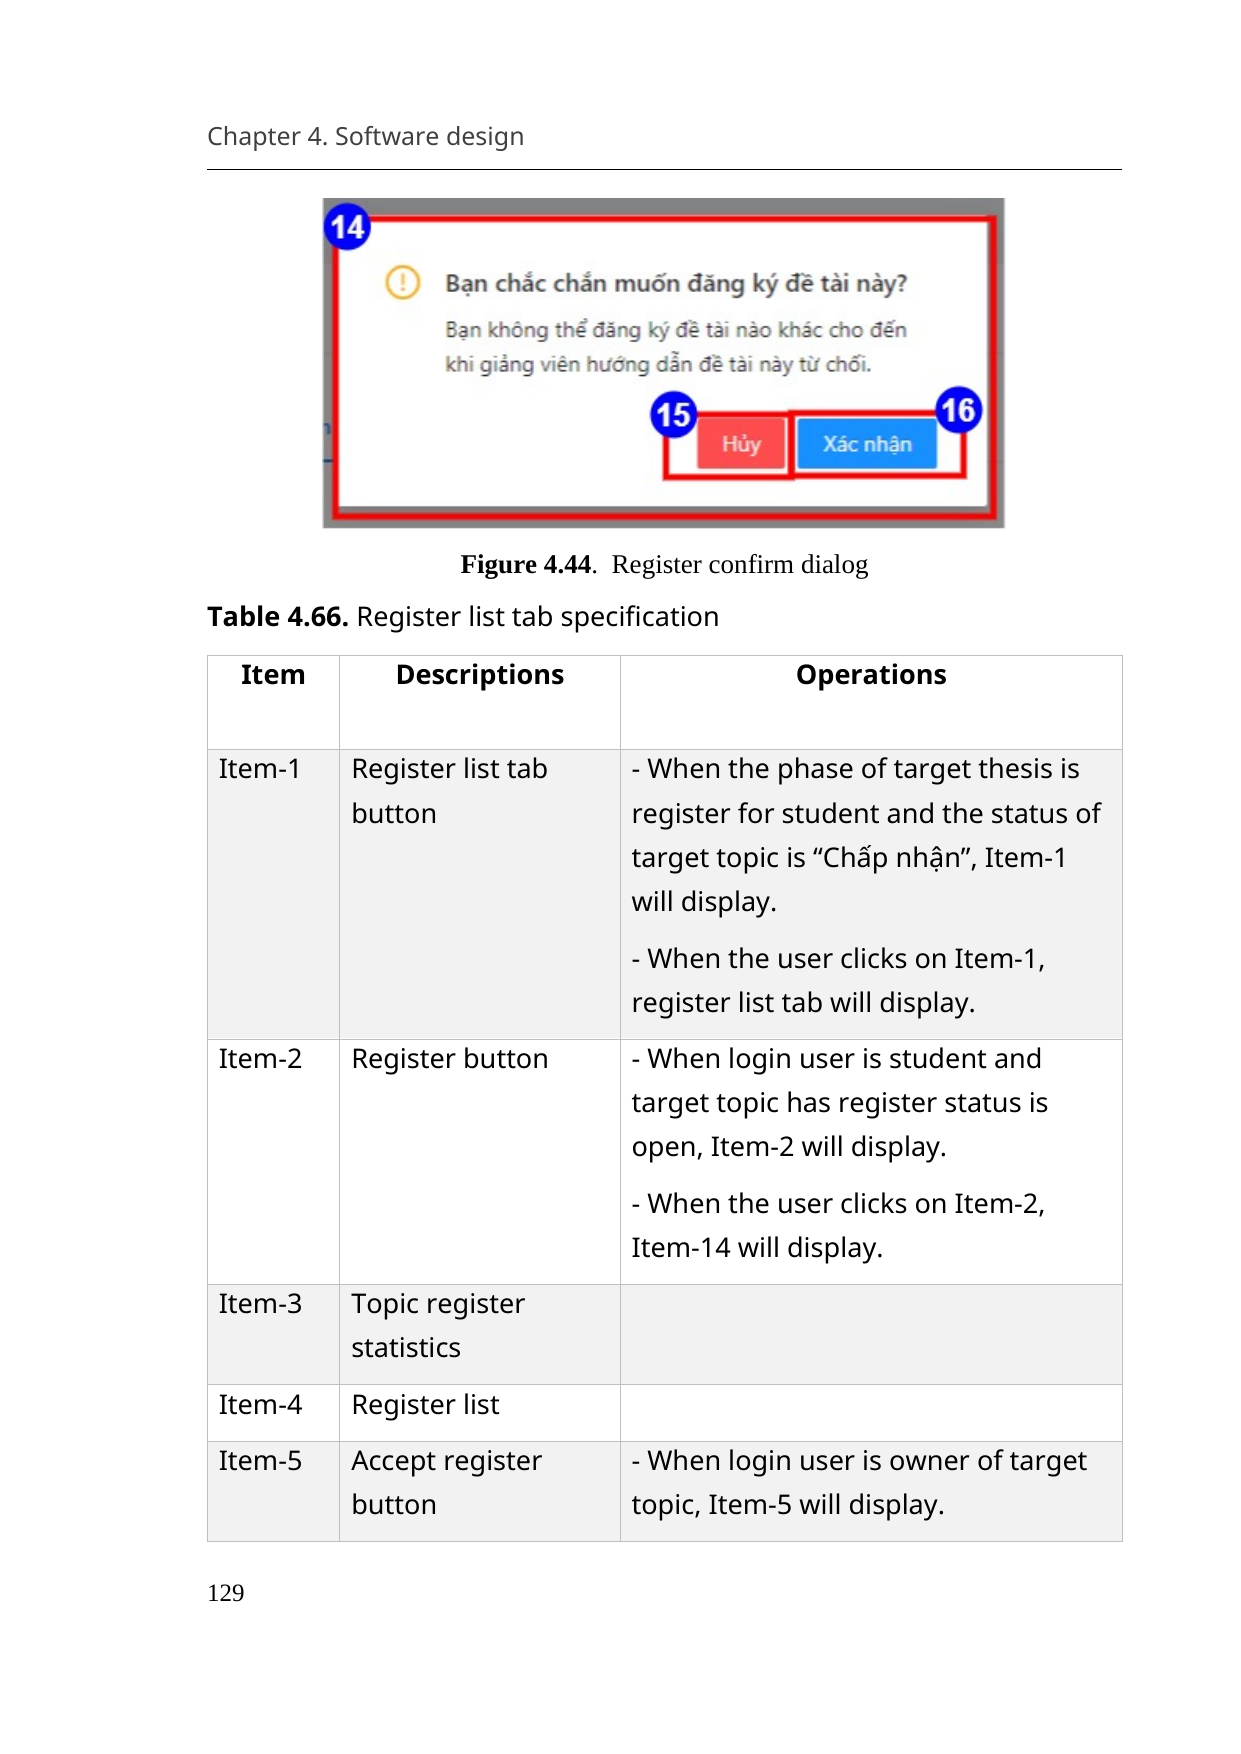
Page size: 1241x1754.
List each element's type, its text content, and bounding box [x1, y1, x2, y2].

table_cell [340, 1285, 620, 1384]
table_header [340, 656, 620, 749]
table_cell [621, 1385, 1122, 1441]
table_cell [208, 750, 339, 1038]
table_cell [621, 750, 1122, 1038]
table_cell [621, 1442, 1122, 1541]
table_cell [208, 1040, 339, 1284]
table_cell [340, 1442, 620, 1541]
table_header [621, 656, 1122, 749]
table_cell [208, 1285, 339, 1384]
picture [322, 198, 1007, 530]
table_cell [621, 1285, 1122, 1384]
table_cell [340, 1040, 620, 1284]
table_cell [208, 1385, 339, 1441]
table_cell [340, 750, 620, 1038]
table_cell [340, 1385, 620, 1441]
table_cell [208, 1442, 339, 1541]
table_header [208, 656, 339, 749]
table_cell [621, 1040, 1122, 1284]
